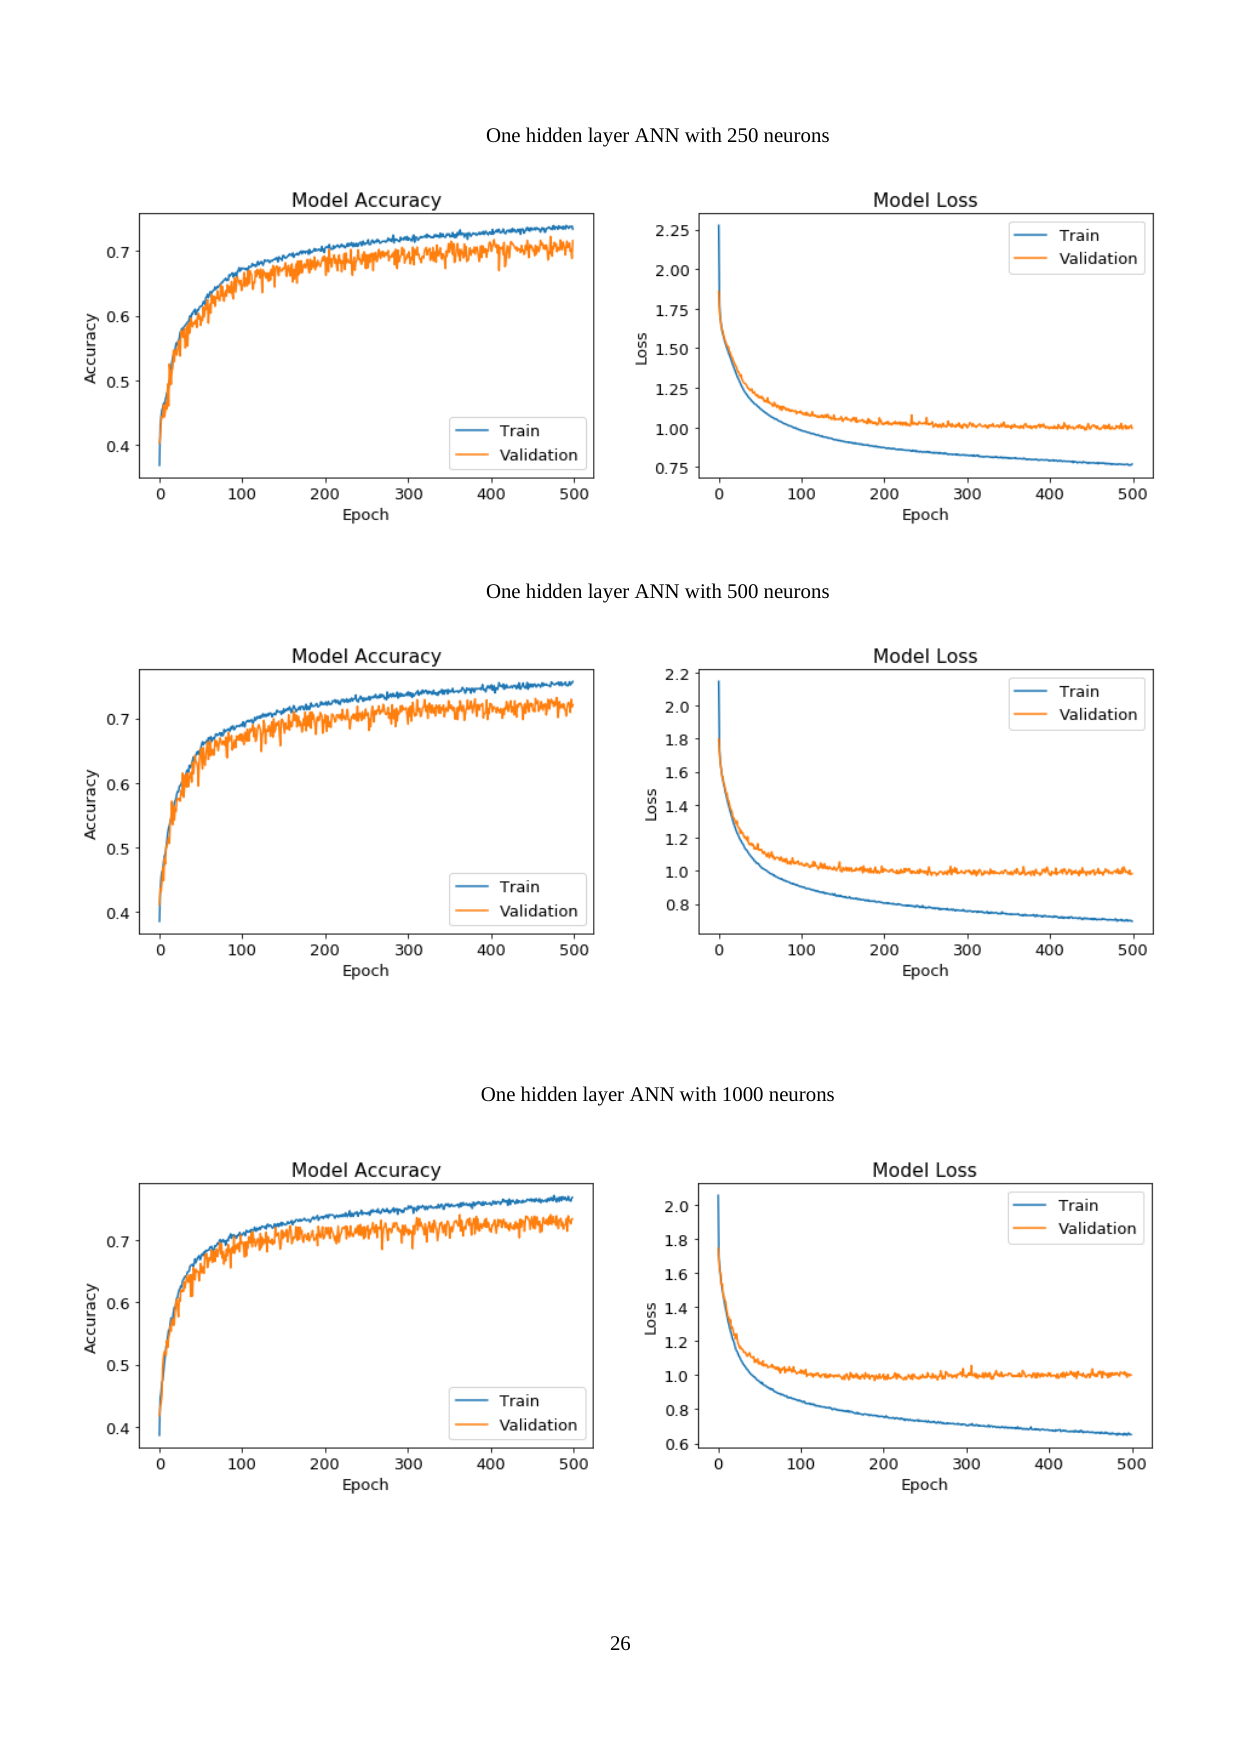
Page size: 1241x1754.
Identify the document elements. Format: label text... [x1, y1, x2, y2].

list One hidden layer ANN with 250 neurons [151, 123, 1164, 147]
list One hidden layer ANN with 1000 neurons [151, 1082, 1164, 1106]
picture [76, 184, 1164, 531]
picture [76, 1154, 1164, 1501]
list One hidden layer ANN with 500 neurons [151, 578, 1164, 603]
picture [76, 640, 1164, 987]
